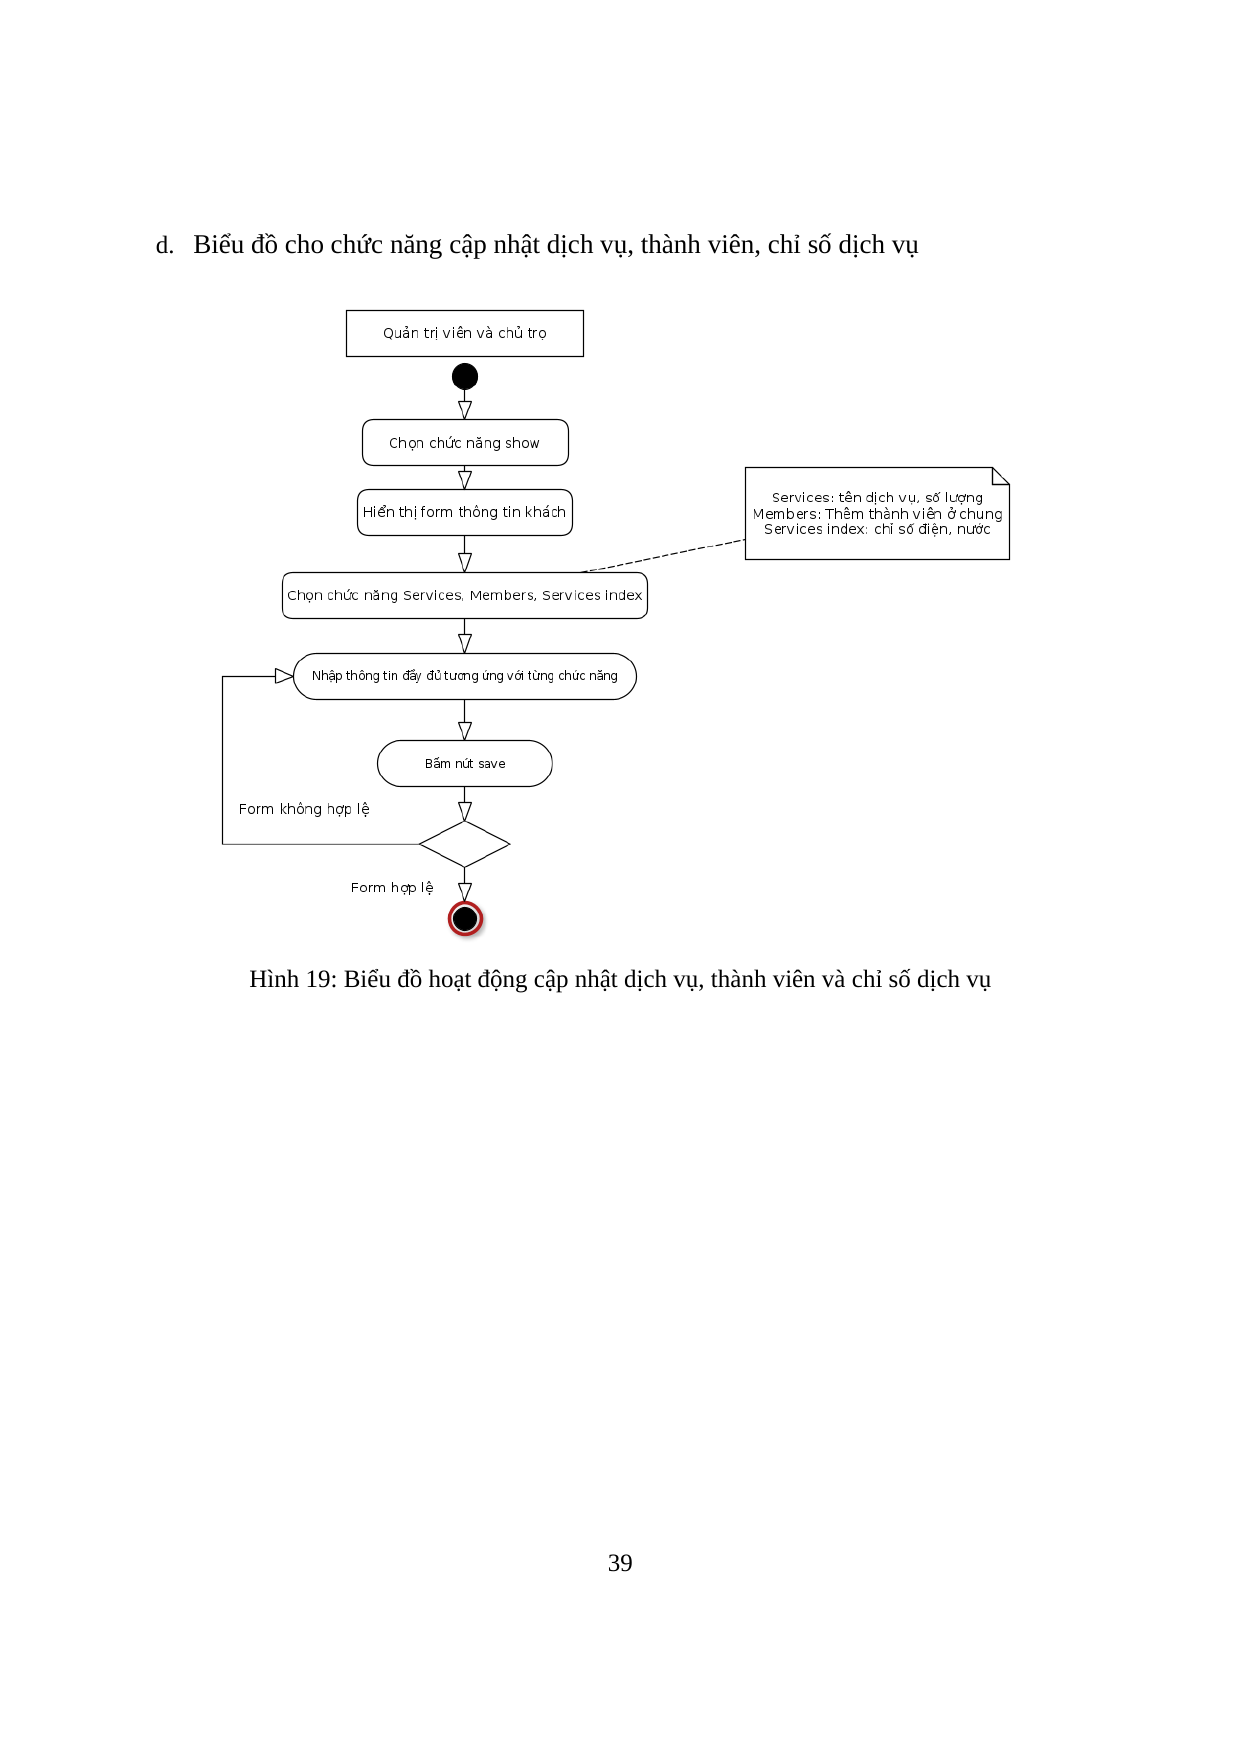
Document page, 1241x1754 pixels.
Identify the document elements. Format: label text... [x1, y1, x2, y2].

picture [216, 272, 1024, 959]
list d. Biểu đồ cho chức năng cập nhật dịch vụ, thành viên, chỉ số dịch vụ [156, 228, 1122, 259]
